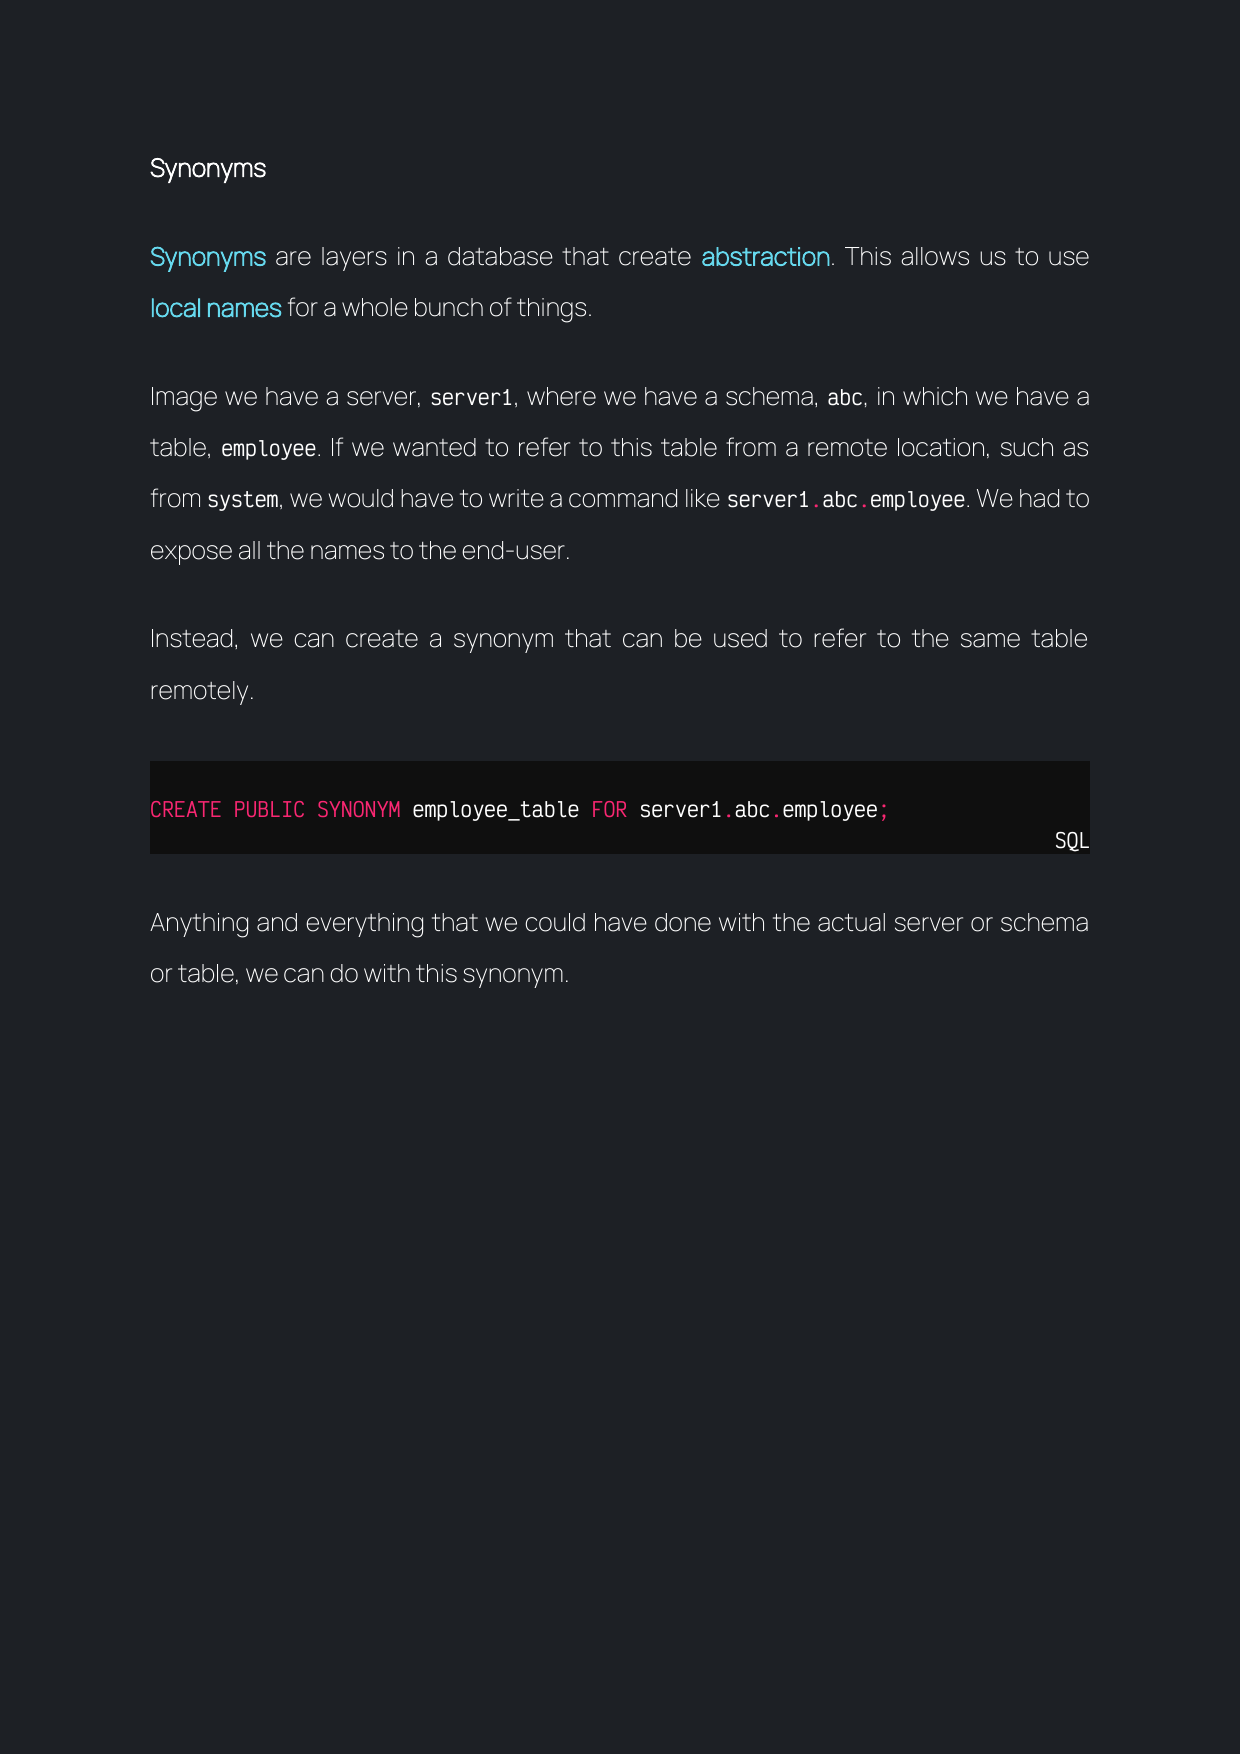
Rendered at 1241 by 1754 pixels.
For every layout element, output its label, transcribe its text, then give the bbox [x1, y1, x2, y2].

text Instead, we can create a synonym that can be used to refer to the same table remotely. [150, 621, 1090, 707]
subtitle Synonyms [150, 150, 1090, 184]
text Synonyms are layers in a database that create abstraction. This allows us to use local names for a whole bunch of things. [150, 239, 1090, 324]
text SQL [150, 823, 1090, 854]
text Image we have a server, server1, where we have a schema, abc, in which we have a table, employee. If we wanted to refer to this table from a remote location, such as from system, we would have to write a command like server1.abc.employee. We had to expose all the names to the end-user. [150, 379, 1090, 567]
text CREATE PUBLIC SYNONYM employee_table FOR server1.abc.employee; [150, 792, 1090, 823]
text Anything and everything that we could have done with the actual server or schema or table, we can do with this synonym. [150, 905, 1090, 990]
